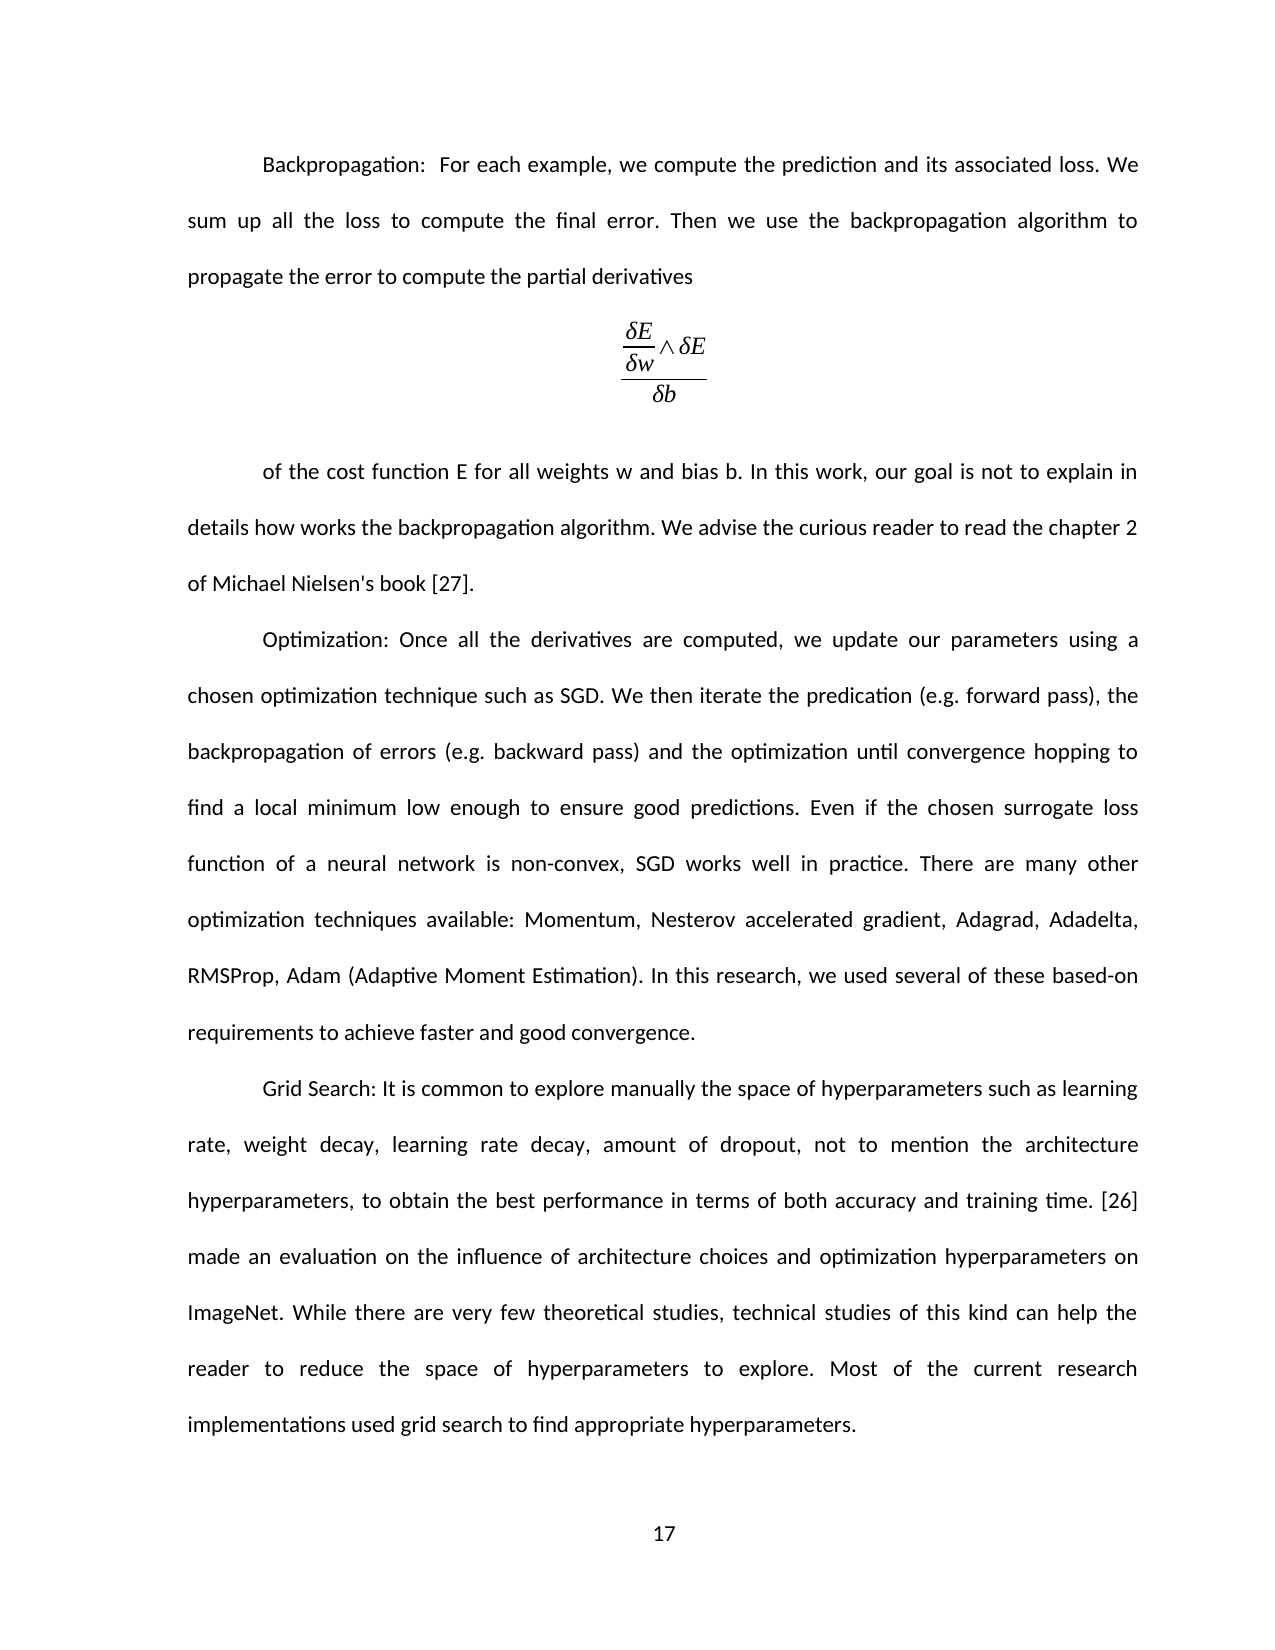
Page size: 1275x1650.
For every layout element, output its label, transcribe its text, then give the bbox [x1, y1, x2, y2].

text Optimization: Once all the derivatives are computed, we update our parameters using a chosen optimization technique such as SGD. We then iterate the predication (e.g. forward pass), the backpropagation of errors (e.g. backward pass) and the optimization until convergence hopping to find a local minimum low enough to ensure good predictions. Even if the chosen surrogate loss function of a neural network is non-convex, SGD works well in practice. There are many other optimization techniques available: Momentum, Nesterov accelerated gradient, Adagrad, Adadelta, RMSProp, Adam (Adaptive Moment Estimation). In this research, we used several of these based-on requirements to achieve faster and good convergence. [187, 625, 1140, 1046]
text Backpropagation: For each example, we compute the prediction and its associated loss. We sum up all the loss to compute the final error. Then we use the backpropagation algorithm to propagate the error to compute the partial derivatives [187, 150, 1140, 290]
text of the cost function E for all weights w and bias b. In this work, our goal is not to explain in details how works the backpropagation algorithm. We advise the curious reader to read the chapter 2 of Michael Nielsen's book [27]. [187, 457, 1140, 597]
text Grid Search: It is common to explore manually the space of hyperparameters such as learning rate, weight decay, learning rate decay, amount of dropout, not to mention the architecture hyperparameters, to obtain the best performance in terms of both accuracy and training time. [26] made an evaluation on the influence of architecture choices and optimization hyperparameters on ImageNet. While there are very few theoretical studies, technical studies of this kind can help the reader to reduce the space of hyperparameters to explore. Most of the current research implementations used grid search to find appropriate hyperparameters. [187, 1074, 1140, 1438]
